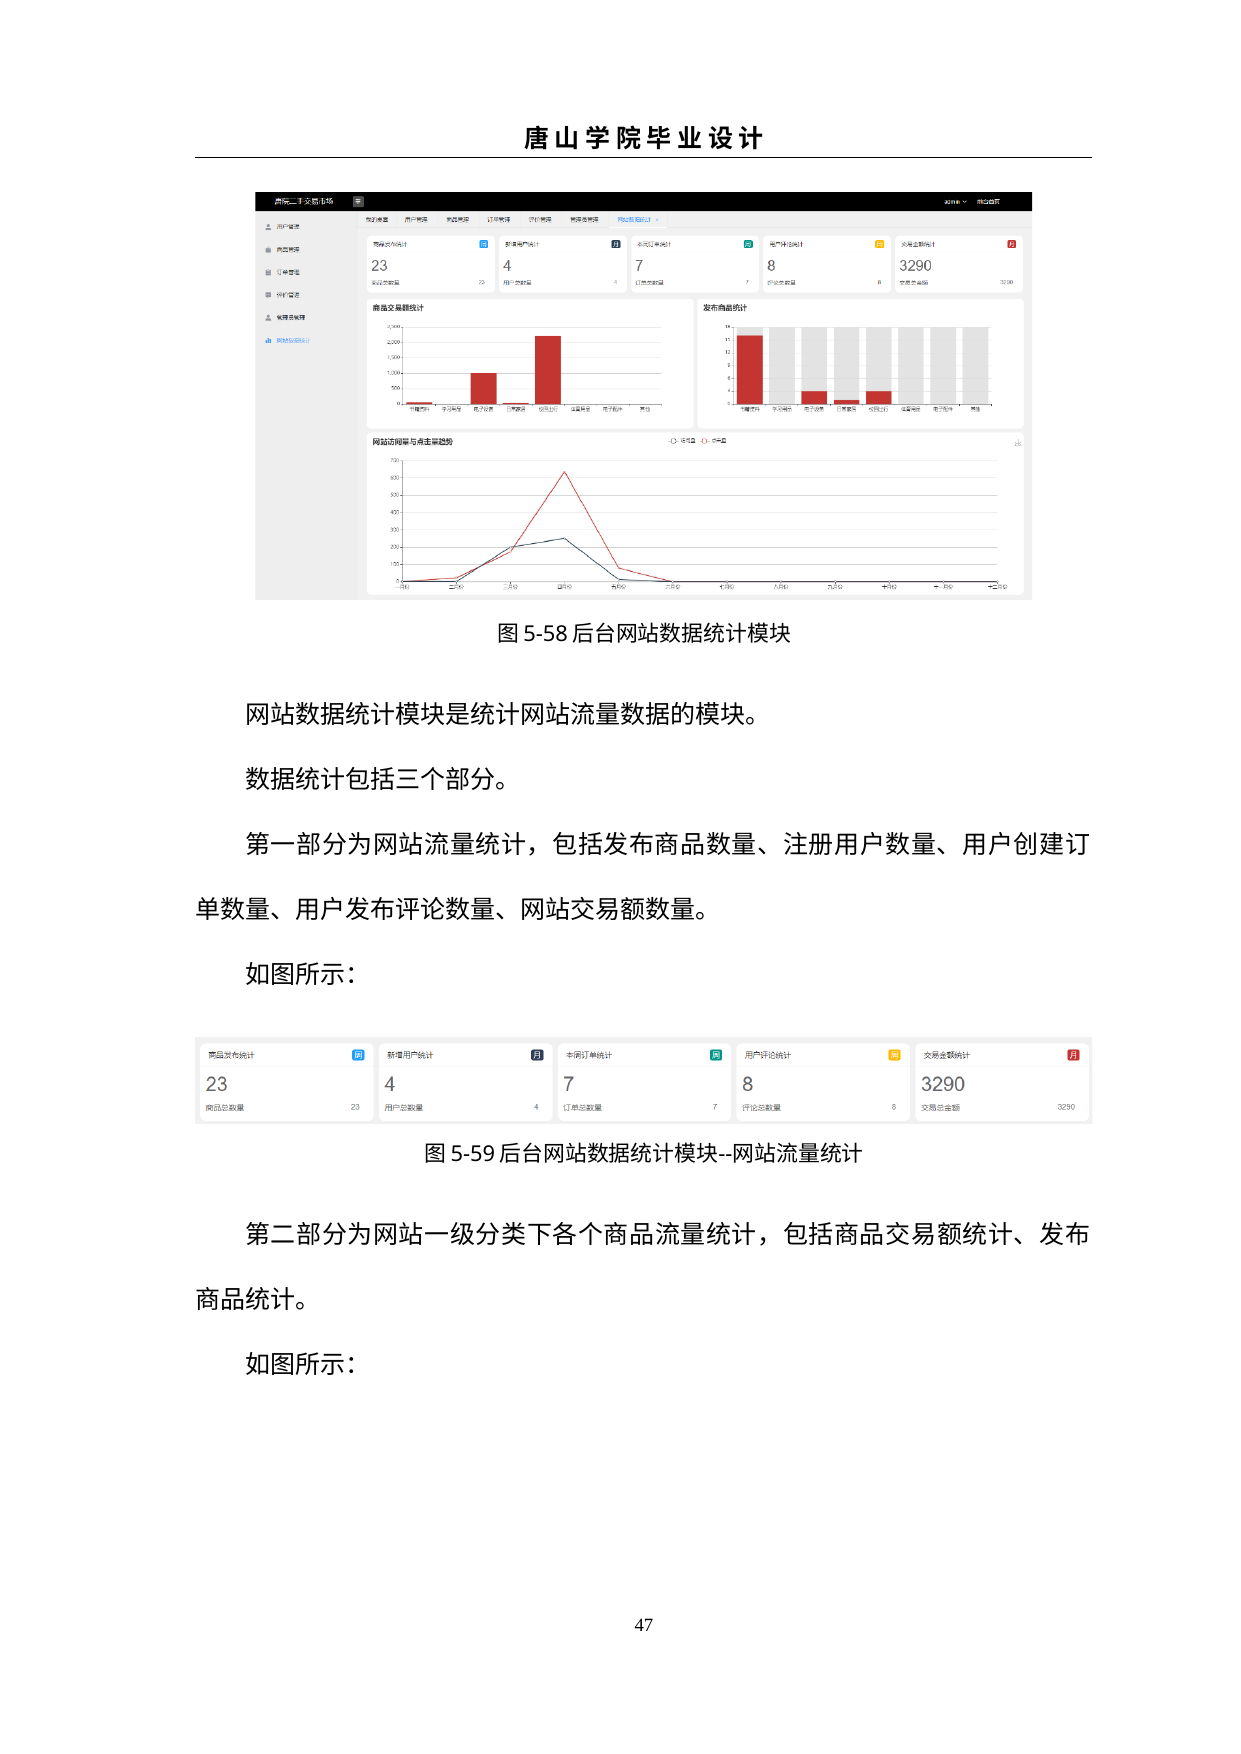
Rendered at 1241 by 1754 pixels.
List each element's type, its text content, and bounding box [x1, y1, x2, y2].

text 如图所示： [195, 940, 1092, 1005]
text 第一部分为网站流量统计，包括发布商品数量、注册用户数量、用户创建订单数量、用户发布评论数量、网站交易额数量。 [195, 810, 1092, 940]
text 图5-58后台网站数据统计模块 [195, 615, 1092, 648]
text 第二部分为网站一级分类下各个商品流量统计，包括商品交易额统计、发布商品统计。 [195, 1200, 1092, 1330]
text 网站数据统计模块是统计网站流量数据的模块。 [195, 680, 1092, 745]
text 图5-59后台网站数据统计模块--网站流量统计 [195, 1135, 1092, 1168]
picture [195, 1037, 1093, 1124]
picture [255, 192, 1033, 600]
text 如图所示： [195, 1330, 1092, 1395]
text 数据统计包括三个部分。 [195, 745, 1092, 810]
